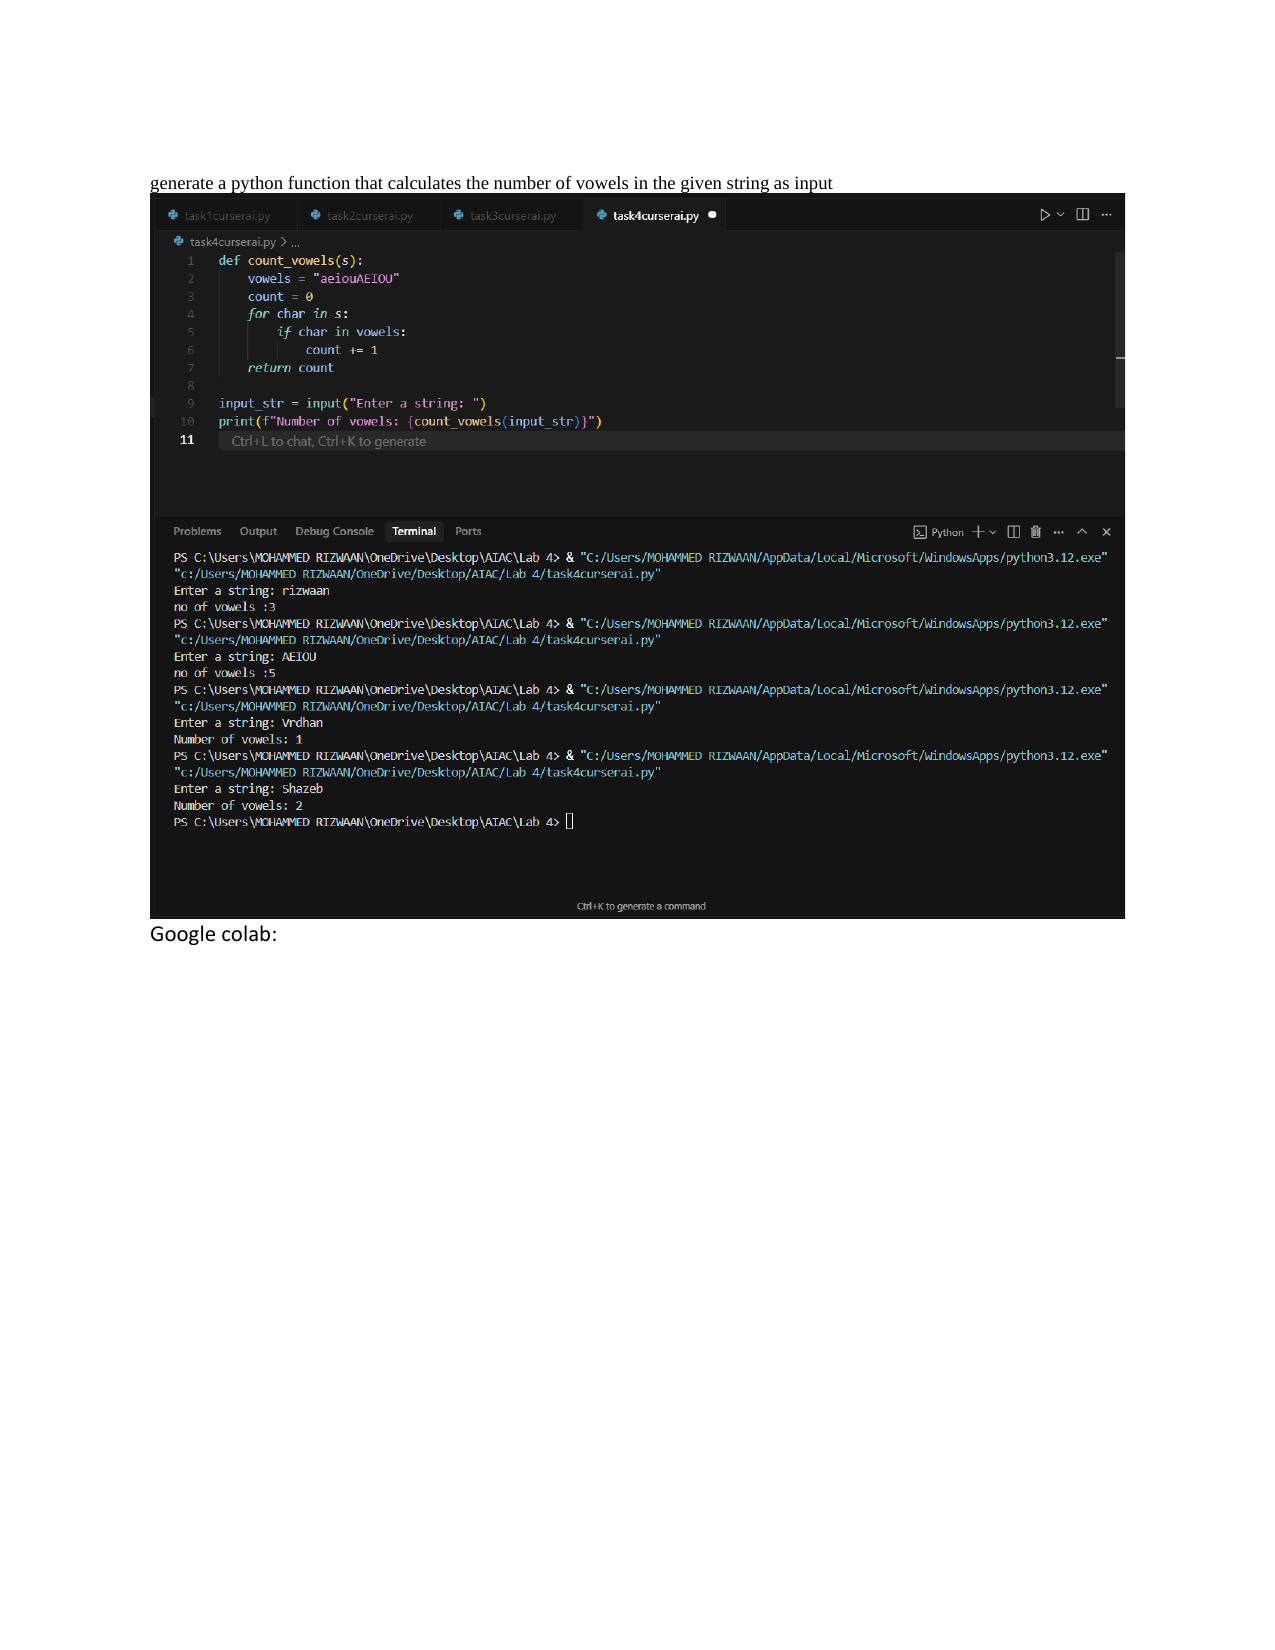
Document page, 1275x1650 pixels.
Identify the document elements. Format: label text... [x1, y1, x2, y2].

text generate a python function that calculates the number of vowels in the given string as input [150, 150, 1125, 193]
text Google colab: [150, 919, 1125, 947]
picture [150, 193, 1125, 919]
